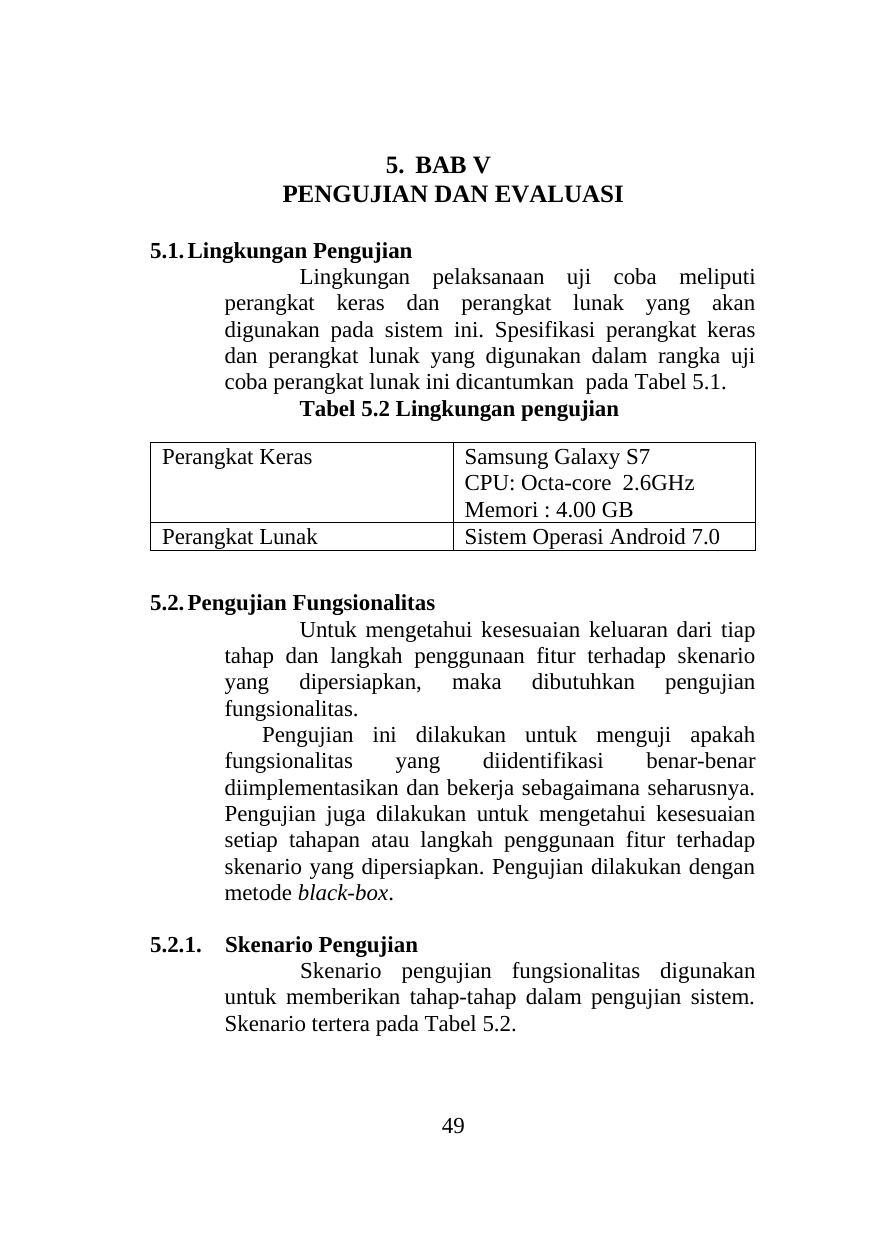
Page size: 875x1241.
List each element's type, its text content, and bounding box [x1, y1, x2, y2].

text Lingkungan pelaksanaan uji coba meliputi perangkat keras dan perangkat lunak yang akan digunakan pada sistem ini. Spesifikasi perangkat keras dan perangkat lunak yang digunakan dalam rangka uji coba perangkat lunak ini dicantumkan pada Tabel 5.1. [224, 263, 756, 395]
subtitle Pengujian Fungsionalitas [150, 589, 756, 616]
text Untuk mengetahui kesesuaian keluaran dari tiap tahap dan langkah penggunaan fitur terhadap skenario yang dipersiapkan, maka dibutuhkan pengujian fungsionalitas. [224, 616, 756, 721]
table_header Perangkat Keras [151, 443, 453, 522]
text Pengujian ini dilakukan untuk menguji apakah fungsionalitas yang diidentifikasi benar-benar diimplementasikan dan bekerja sebagaimana seharusnya. Pengujian juga dilakukan untuk mengetahui kesesuaian setiap tahapan atau langkah penggunaan fitur terhadap skenario yang dipersiapkan. Pengujian dilakukan dengan metode black-box. [224, 721, 756, 906]
text Skenario pengujian fungsionalitas digunakan untuk memberikan tahap-tahap dalam pengujian sistem. Skenario tertera pada Tabel 5.2. [224, 957, 756, 1036]
table_cell Perangkat Lunak [151, 523, 453, 549]
subtitle Skenario Pengujian [150, 931, 756, 957]
subtitle Lingkungan Pengujian [150, 237, 756, 263]
subtitle BAB V PENGUJIAN DAN EVALUASI [120, 150, 756, 207]
table_header Samsung Galaxy S7 CPU: Octa-core 2.6GHz Memori : 4.00 GB [454, 443, 755, 522]
table_cell Sistem Operasi Android 7.0 [454, 523, 755, 549]
